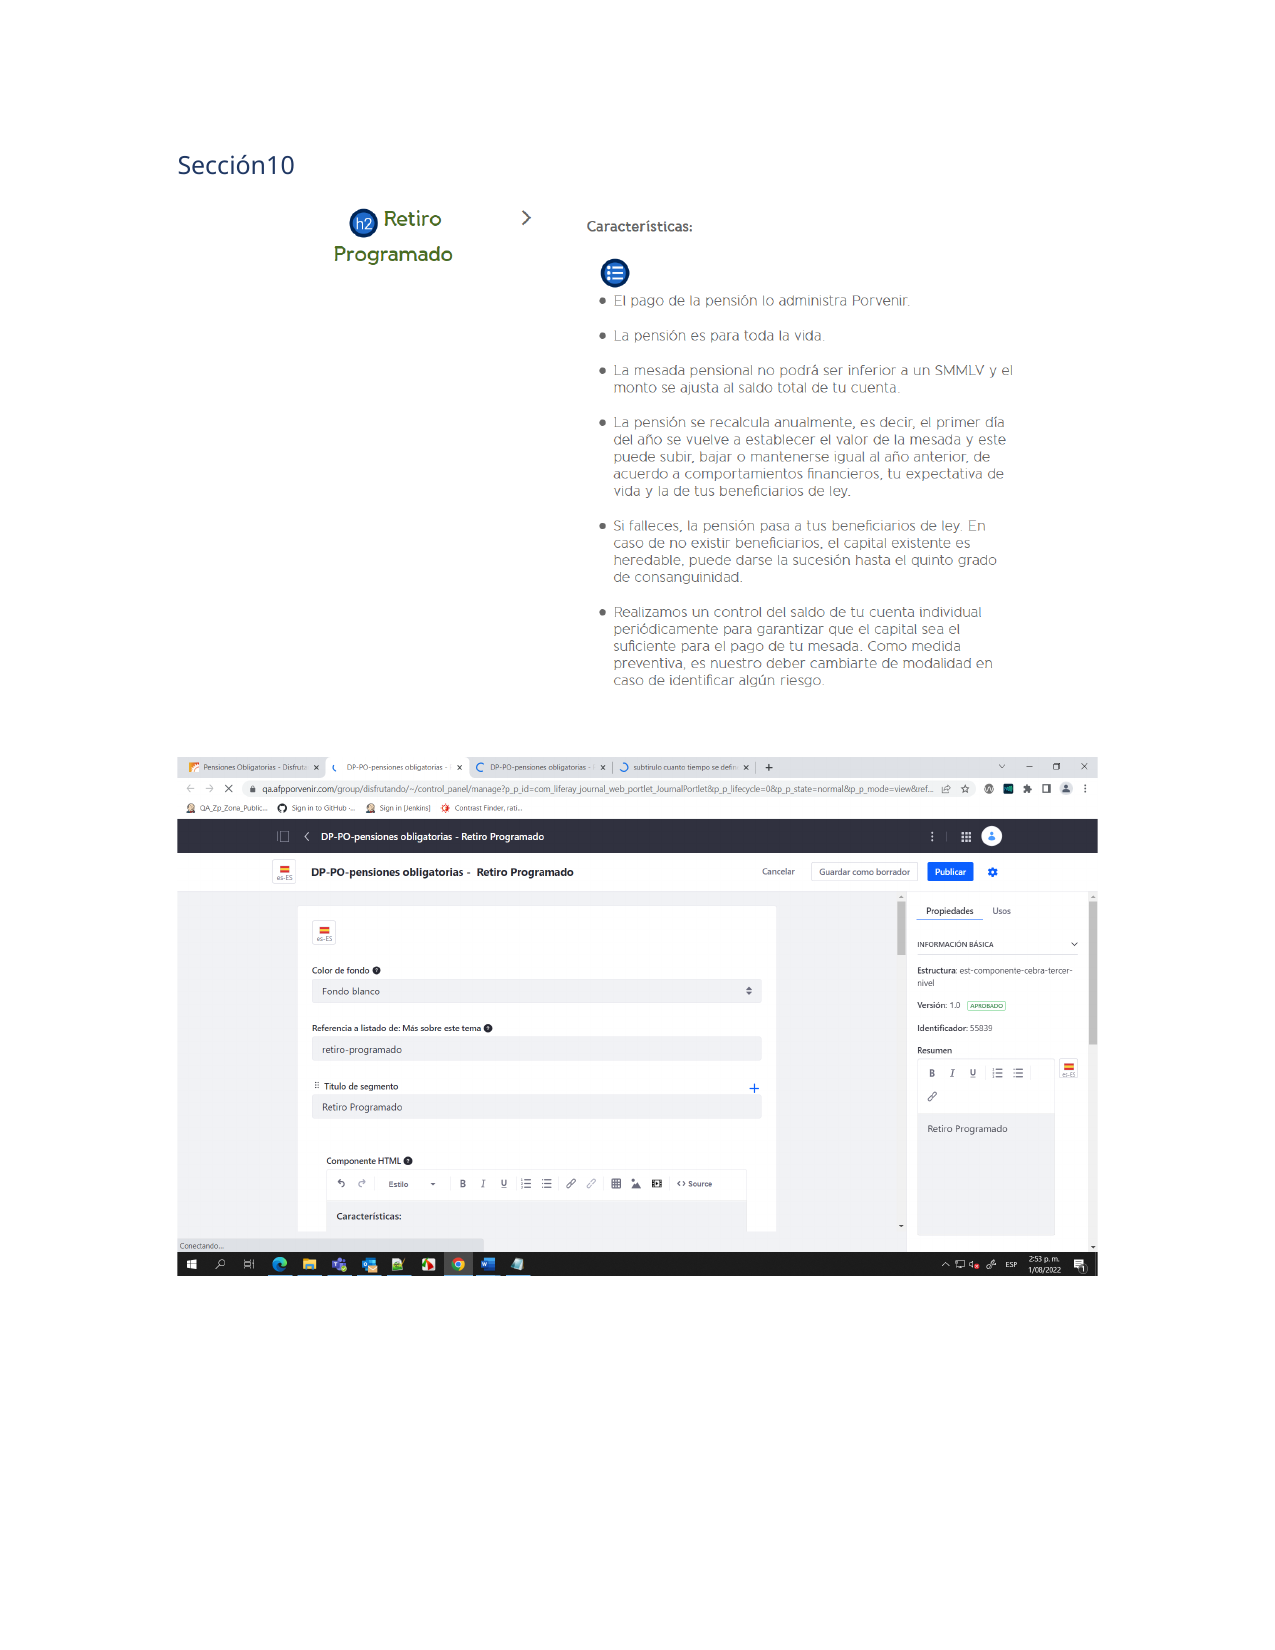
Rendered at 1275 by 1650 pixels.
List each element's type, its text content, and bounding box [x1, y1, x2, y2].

subtitle Sección10 [177, 148, 1098, 182]
picture [177, 184, 1098, 739]
picture [177, 757, 1098, 1276]
